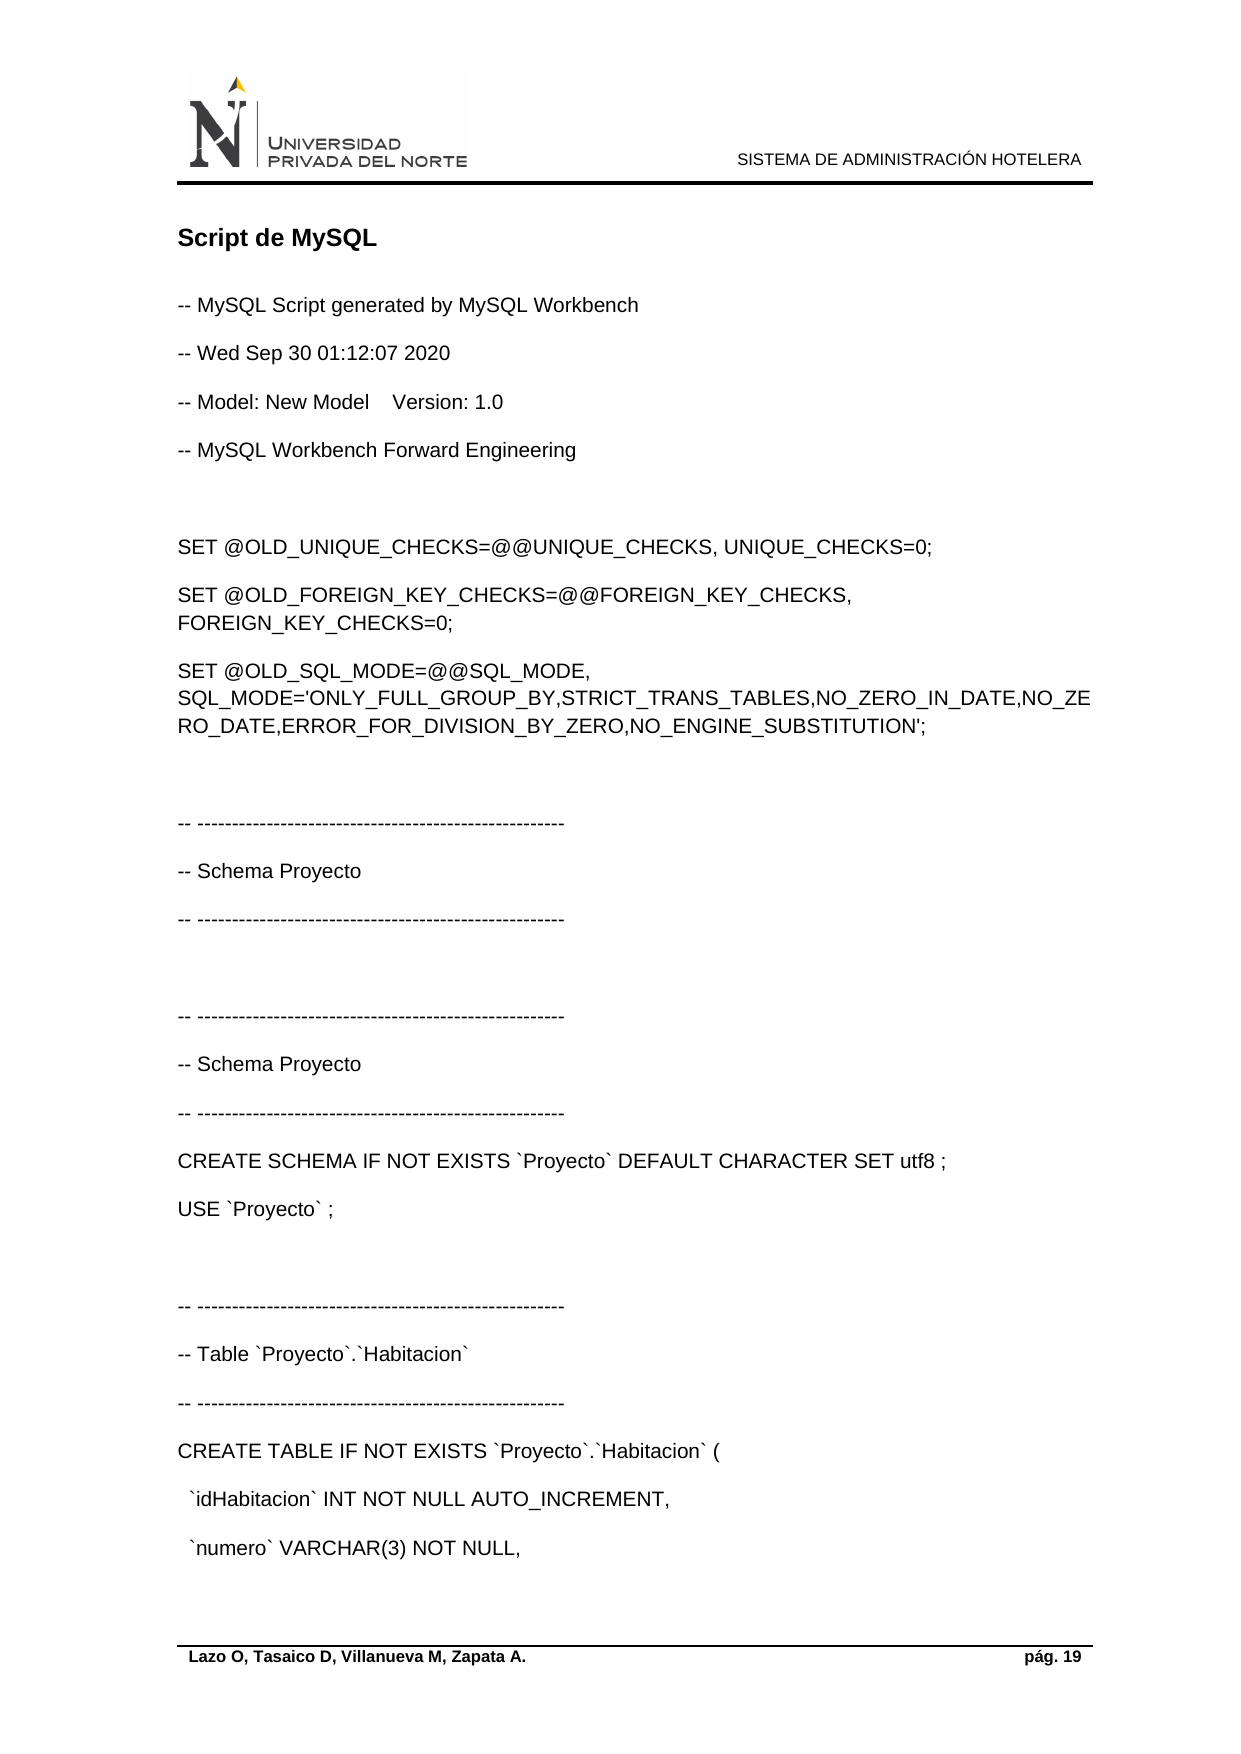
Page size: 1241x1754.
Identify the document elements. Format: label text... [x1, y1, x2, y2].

text CREATE SCHEMA IF NOT EXISTS `Proyecto` DEFAULT CHARACTER SET utf8 ; [177, 1149, 1092, 1173]
text -- ----------------------------------------------------- [177, 1390, 1092, 1414]
text -- ----------------------------------------------------- [177, 1294, 1092, 1318]
text -- ----------------------------------------------------- [177, 810, 1092, 834]
text -- Schema Proyecto [177, 859, 1092, 883]
text `idHabitacion` INT NOT NULL AUTO_INCREMENT, [177, 1487, 1092, 1511]
text Script de MySQL [177, 223, 1092, 252]
text -- Table `Proyecto`.`Habitacion` [177, 1342, 1092, 1366]
text -- MySQL Script generated by MySQL Workbench [177, 293, 1092, 317]
text -- MySQL Workbench Forward Engineering [177, 438, 1092, 462]
text -- Model: New Model Version: 1.0 [177, 389, 1092, 413]
text SET @OLD_FOREIGN_KEY_CHECKS=@@FOREIGN_KEY_CHECKS, FOREIGN_KEY_CHECKS=0; [177, 583, 1092, 634]
text -- ----------------------------------------------------- [177, 907, 1092, 931]
text SET @OLD_UNIQUE_CHECKS=@@UNIQUE_CHECKS, UNIQUE_CHECKS=0; [177, 534, 1092, 558]
picture [188, 73, 469, 169]
text -- Wed Sep 30 01:12:07 2020 [177, 341, 1092, 365]
text -- Schema Proyecto [177, 1052, 1092, 1076]
text `numero` VARCHAR(3) NOT NULL, [177, 1535, 1092, 1559]
text SET @OLD_SQL_MODE=@@SQL_MODE, SQL_MODE='ONLY_FULL_GROUP_BY,STRICT_TRANS_TABLES,NO_ZERO_IN_DATE,NO_ZERO_DATE,ERROR_FOR_DIVISION_BY_ZERO,NO_ENGINE_SUBSTITUTION'; [177, 659, 1092, 738]
text CREATE TABLE IF NOT EXISTS `Proyecto`.`Habitacion` ( [177, 1439, 1092, 1463]
text -- ----------------------------------------------------- [177, 1004, 1092, 1028]
text -- ----------------------------------------------------- [177, 1100, 1092, 1124]
text USE `Proyecto` ; [177, 1197, 1092, 1221]
